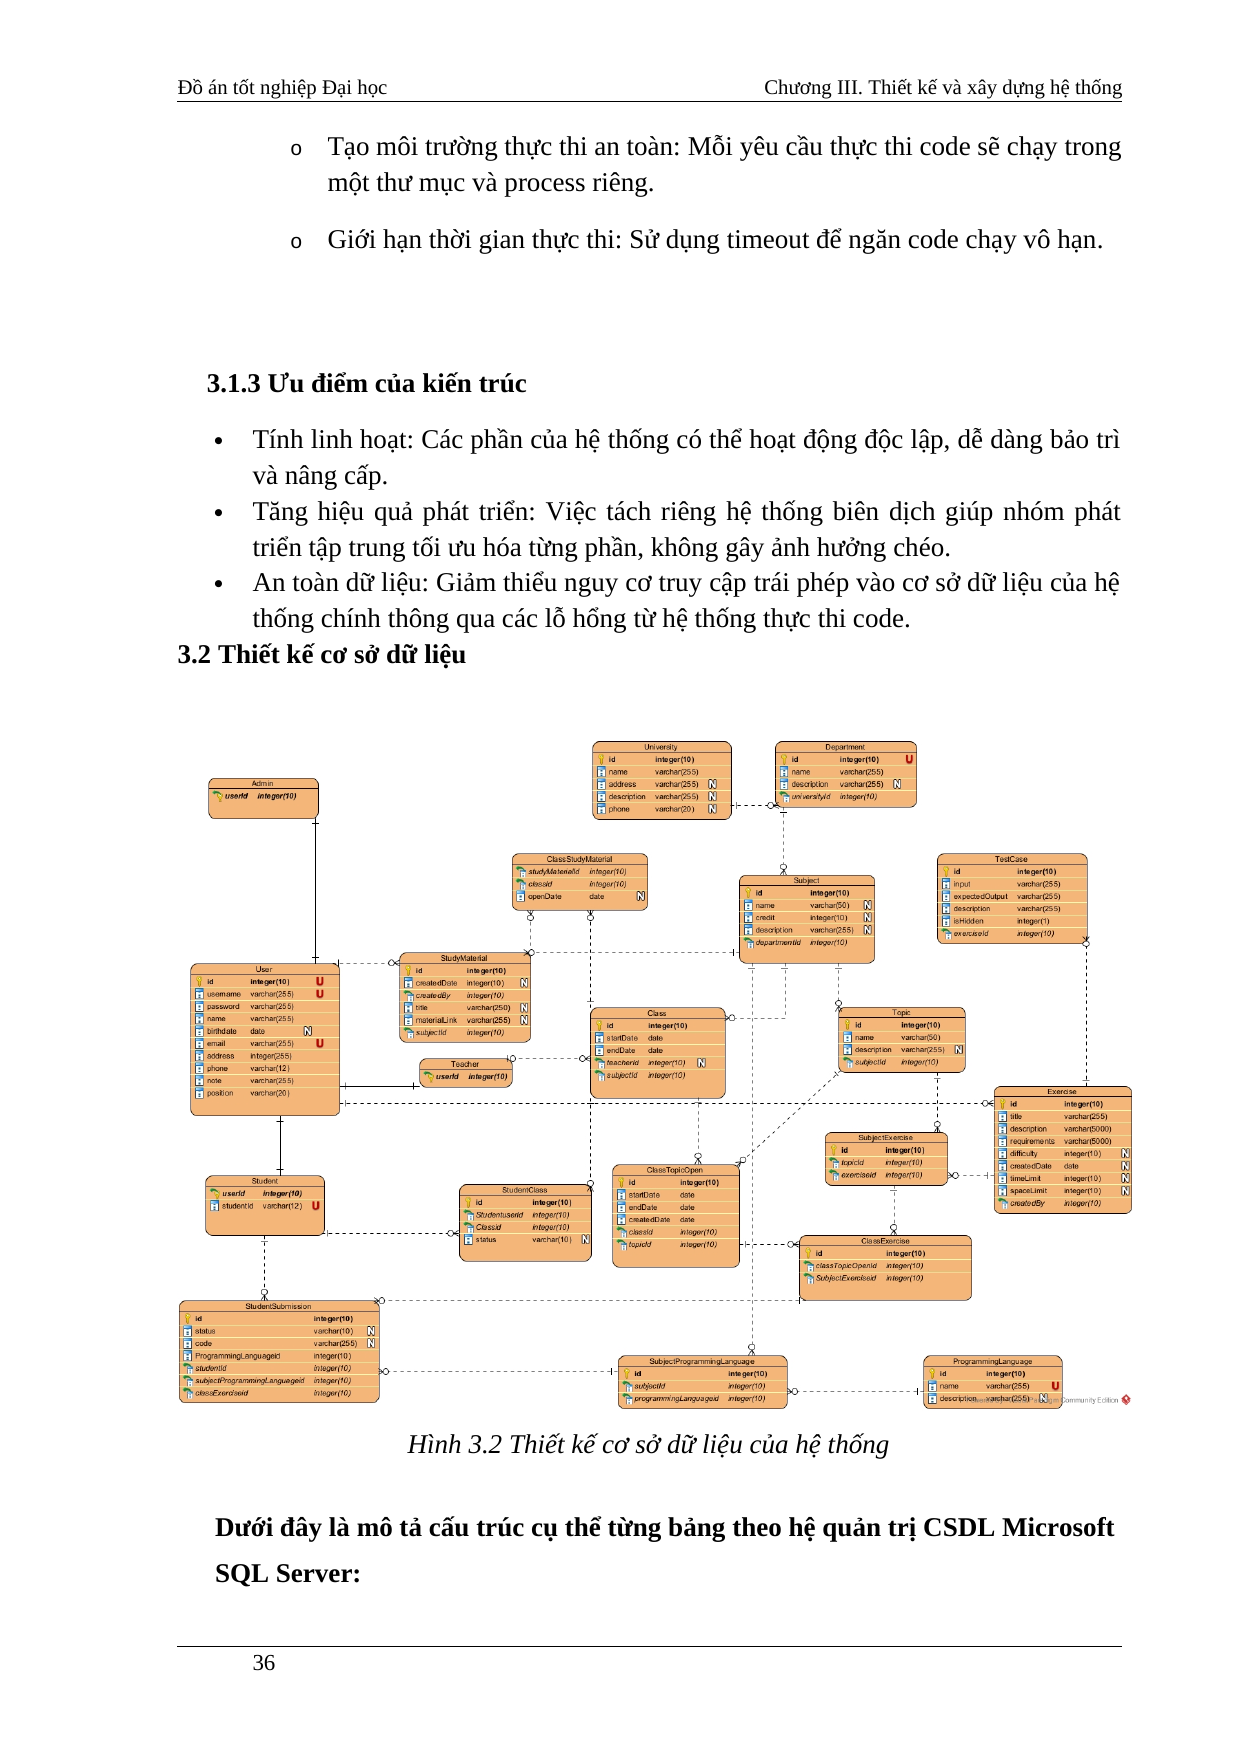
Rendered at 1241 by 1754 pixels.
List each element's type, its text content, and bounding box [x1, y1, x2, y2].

list Tăng hiệu quả phát triển: Việc tách riêng hệ thống biên dịch giúp nhóm phát triển tập trung tối ưu hóa từng phần, không gây ảnh hưởng chéo. [215, 495, 1122, 562]
list Giới hạn thời gian thực thi: Sử dụng timeout để ngăn code chạy vô hạn. [290, 223, 1122, 255]
subtitle 3.1.3 Ưu điểm của kiến trúc [207, 367, 1122, 398]
picture [177, 741, 1134, 1411]
subtitle 3.2 Thiết kế cơ sở dữ liệu [177, 638, 1122, 669]
list Tính linh hoạt: Các phần của hệ thống có thể hoạt động độc lập, dễ dàng bảo trì và nâng cấp. [215, 423, 1122, 490]
subtitle Hình 3.2 Thiết kế cơ sở dữ liệu của hệ thống [177, 1428, 1122, 1459]
text Dưới đây là mô tả cấu trúc cụ thể từng bảng theo hệ quản trị CSDL Microsoft SQL Server: [215, 1511, 1122, 1588]
list An toàn dữ liệu: Giảm thiểu nguy cơ truy cập trái phép vào cơ sở dữ liệu của hệ thống chính thông qua các lỗ hổng từ hệ thống thực thi code. [215, 566, 1122, 633]
list Tạo môi trường thực thi an toàn: Mỗi yêu cầu thực thi code sẽ chạy trong một thư mục và process riêng. [290, 130, 1122, 198]
